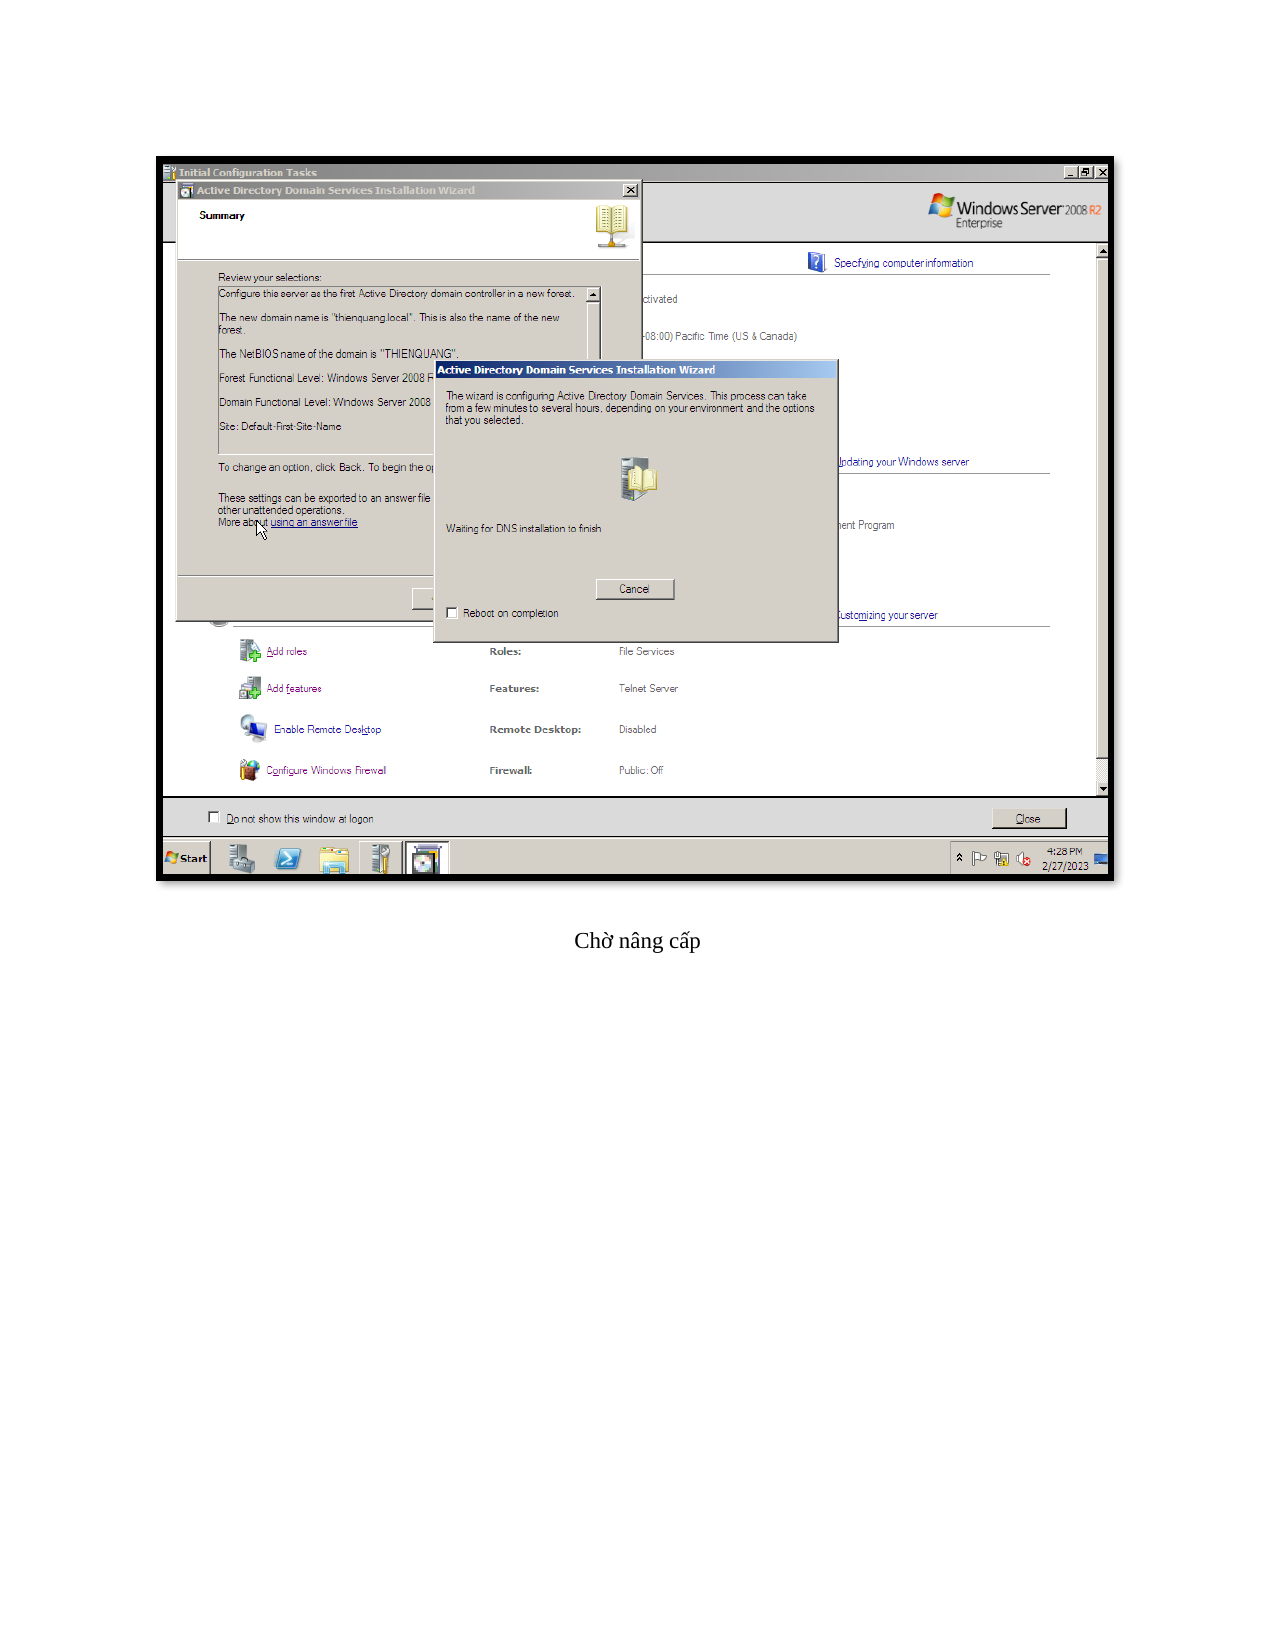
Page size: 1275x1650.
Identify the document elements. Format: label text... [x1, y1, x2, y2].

picture [163, 163, 1108, 874]
text Chờ nâng cấp [150, 928, 1125, 954]
